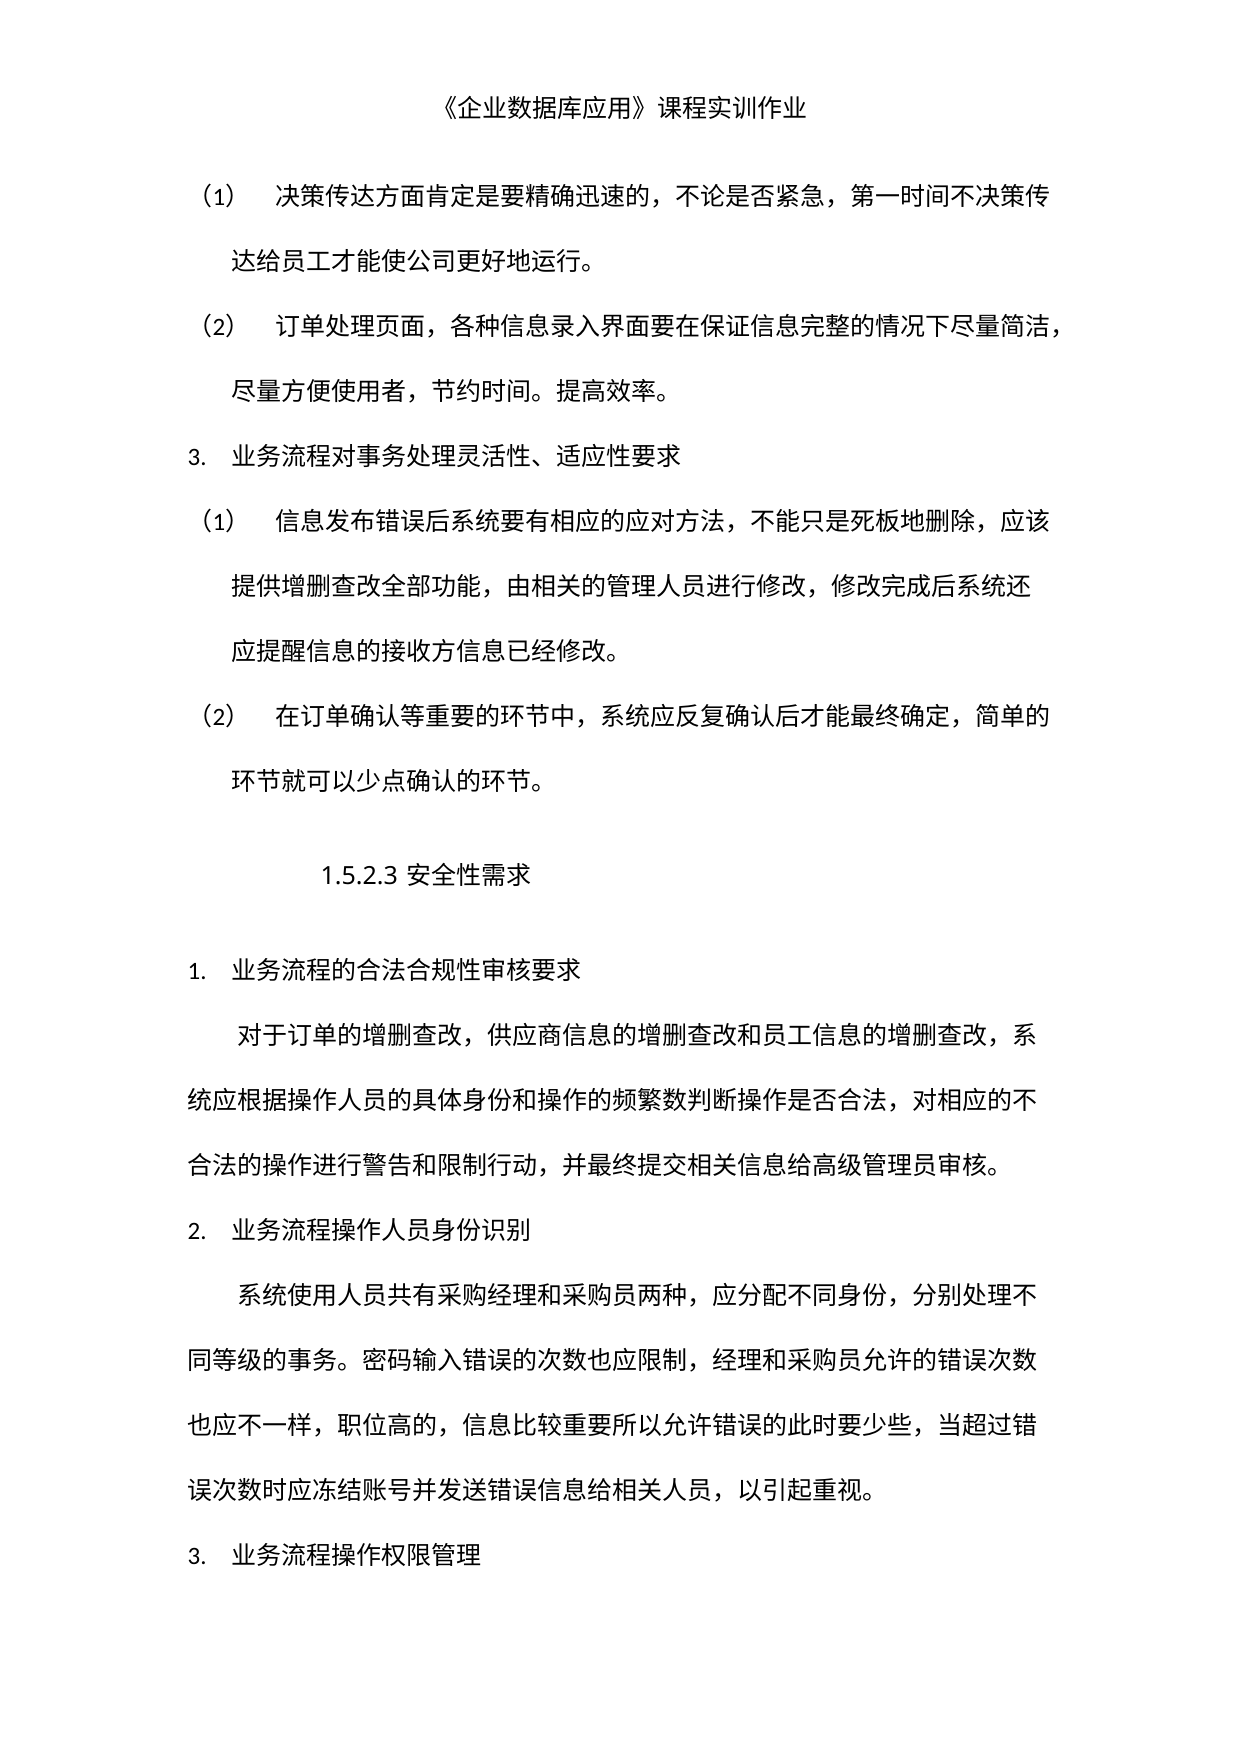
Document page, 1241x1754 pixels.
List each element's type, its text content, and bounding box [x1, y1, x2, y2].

list 决策传达方面肯定是要精确迅速的，不论是否紧急，第一时间不决策传达给员工才能使公司更好地运行。 [187, 162, 1053, 292]
list 业务流程的合法合规性审核要求 [187, 936, 1053, 1001]
text 对于订单的增删查改，供应商信息的增删查改和员工信息的增删查改，系统应根据操作人员的具体身份和操作的频繁数判断操作是否合法，对相应的不合法的操作进行警告和限制行动，并最终提交相关信息给高级管理员审核。 [187, 1001, 1053, 1196]
subtitle 安全性需求 [320, 841, 1053, 906]
list 信息发布错误后系统要有相应的应对方法，不能只是死板地删除，应该提供增删查改全部功能，由相关的管理人员进行修改，修改完成后系统还应提醒信息的接收方信息已经修改。 [187, 487, 1053, 682]
text 系统使用人员共有采购经理和采购员两种，应分配不同身份，分别处理不同等级的事务。密码输入错误的次数也应限制，经理和采购员允许的错误次数也应不一样，职位高的，信息比较重要所以允许错误的此时要少些，当超过错误次数时应冻结账号并发送错误信息给相关人员，以引起重视。 [187, 1261, 1053, 1521]
list 业务流程对事务处理灵活性、适应性要求 [187, 422, 1053, 487]
list 业务流程操作权限管理 [187, 1521, 1053, 1586]
list 订单处理页面，各种信息录入界面要在保证信息完整的情况下尽量简洁，尽量方便使用者，节约时间。提高效率。 [187, 292, 1053, 422]
list 业务流程操作人员身份识别 [187, 1196, 1053, 1261]
list 在订单确认等重要的环节中，系统应反复确认后才能最终确定，简单的环节就可以少点确认的环节。 [187, 682, 1053, 812]
